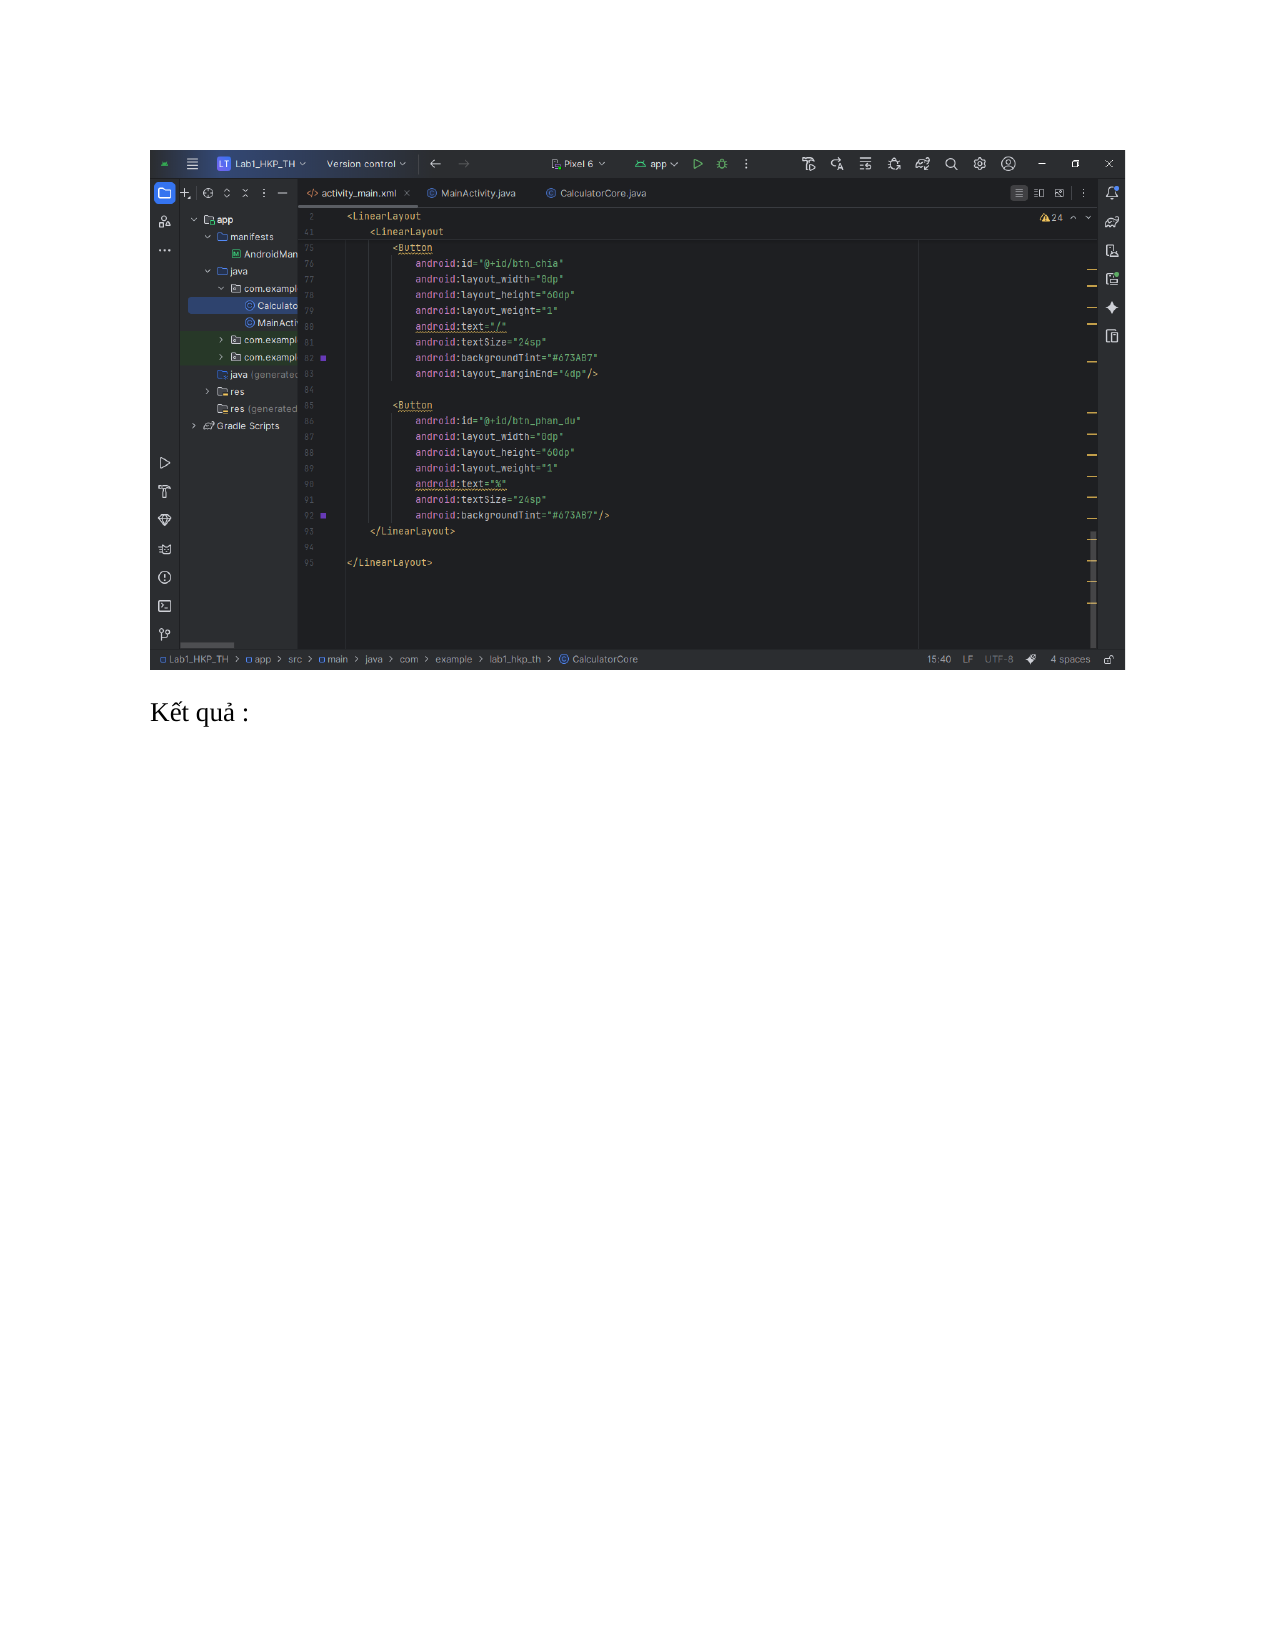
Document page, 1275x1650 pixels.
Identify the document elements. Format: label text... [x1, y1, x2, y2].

picture [150, 150, 1125, 670]
text Kết quả : [150, 696, 1125, 728]
